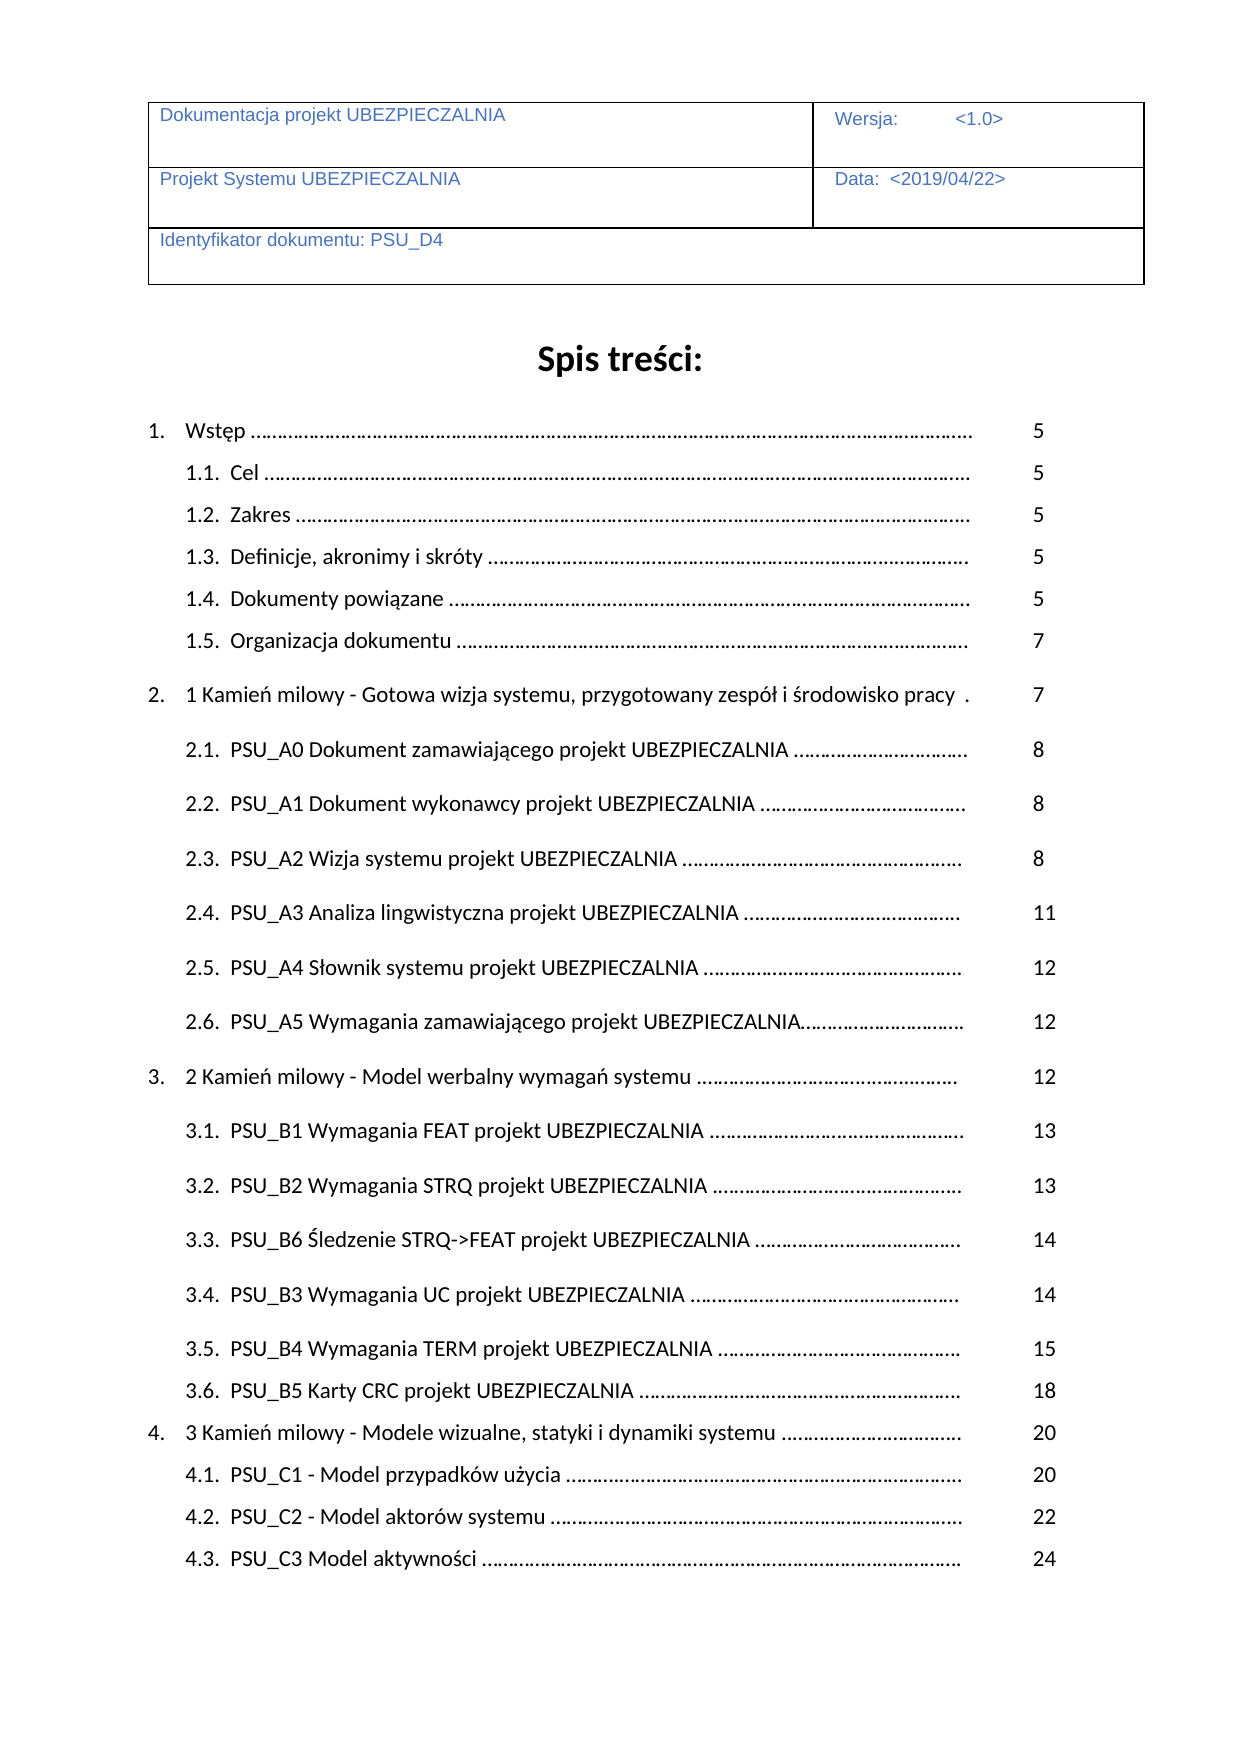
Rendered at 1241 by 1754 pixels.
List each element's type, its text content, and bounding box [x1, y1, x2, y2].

list PSU_C2 - Model aktorów systemu ……….………………………………………………………….. 22 [185, 1502, 1093, 1530]
list PSU_B6 Śledzenie STRQ->FEAT projekt UBEZPIECZALNIA ………………………………… 14 [185, 1225, 1093, 1253]
list PSU_A2 Wizja systemu projekt UBEZPIECZALNIA …………………………………………….. 8 [185, 844, 1093, 872]
list Zakres ……………………………………………………………………………………………………………….. 5 [185, 500, 1093, 528]
list PSU_C3 Model aktywności ………………………………………………………………………………. 24 [185, 1544, 1093, 1572]
list PSU_A4 Słownik systemu projekt UBEZPIECZALNIA …………………………………………. 12 [185, 953, 1093, 981]
list Definicje, akronimy i skróty …………………………………………………………………..………….. 5 [185, 542, 1093, 570]
list PSU_B4 Wymagania TERM projekt UBEZPIECZALNIA ………………………………………. 15 [185, 1334, 1093, 1362]
list Wstęp ……………………………………………………………………………………………………………………….. 5 [148, 416, 1093, 444]
list PSU_A0 Dokument zamawiającego projekt UBEZPIECZALNIA …………………………… 8 [185, 735, 1093, 763]
list 2 Kamień milowy - Model werbalny wymagań systemu .…………………………..……..…….. 12 [148, 1062, 1093, 1090]
list Organizacja dokumentu ………………………………………………………………………….………… 7 [185, 626, 1093, 654]
list 3 Kamień milowy - Modele wizualne, statyki i dynamiki systemu ..………………………….. 20 [148, 1418, 1093, 1446]
list 1 Kamień milowy - Gotowa wizja systemu, przygotowany zespół i środowisko pracy . 7 [148, 680, 1093, 708]
text Spis treści: [148, 335, 1093, 381]
list Dokumenty powiązane ……………………………………………………………………………………… 5 [185, 584, 1093, 612]
list PSU_A5 Wymagania zamawiającego projekt UBEZPIECZALNIA…………………………. 12 [185, 1007, 1093, 1035]
list PSU_A3 Analiza lingwistyczna projekt UBEZPIECZALNIA ………………………………….. 11 [185, 898, 1093, 926]
list PSU_B2 Wymagania STRQ projekt UBEZPIECZALNIA .………………………..…………….. 13 [185, 1171, 1093, 1199]
list PSU_B1 Wymagania FEAT projekt UBEZPIECZALNIA .……………………..………………… 13 [185, 1116, 1093, 1144]
list PSU_C1 - Model przypadków użycia ……….……………………………………………………….. 20 [185, 1460, 1093, 1488]
list PSU_A1 Dokument wykonawcy projekt UBEZPIECZALNIA ………………………………… 8 [185, 789, 1093, 817]
list PSU_B5 Karty CRC projekt UBEZPIECZALNIA ……………………………………………………. 18 [185, 1376, 1093, 1404]
list PSU_B3 Wymagania UC projekt UBEZPIECZALNIA …………………………………………… 14 [185, 1280, 1093, 1308]
list Cel …………………………………………………………………………………………………………………….. 5 [185, 458, 1093, 486]
